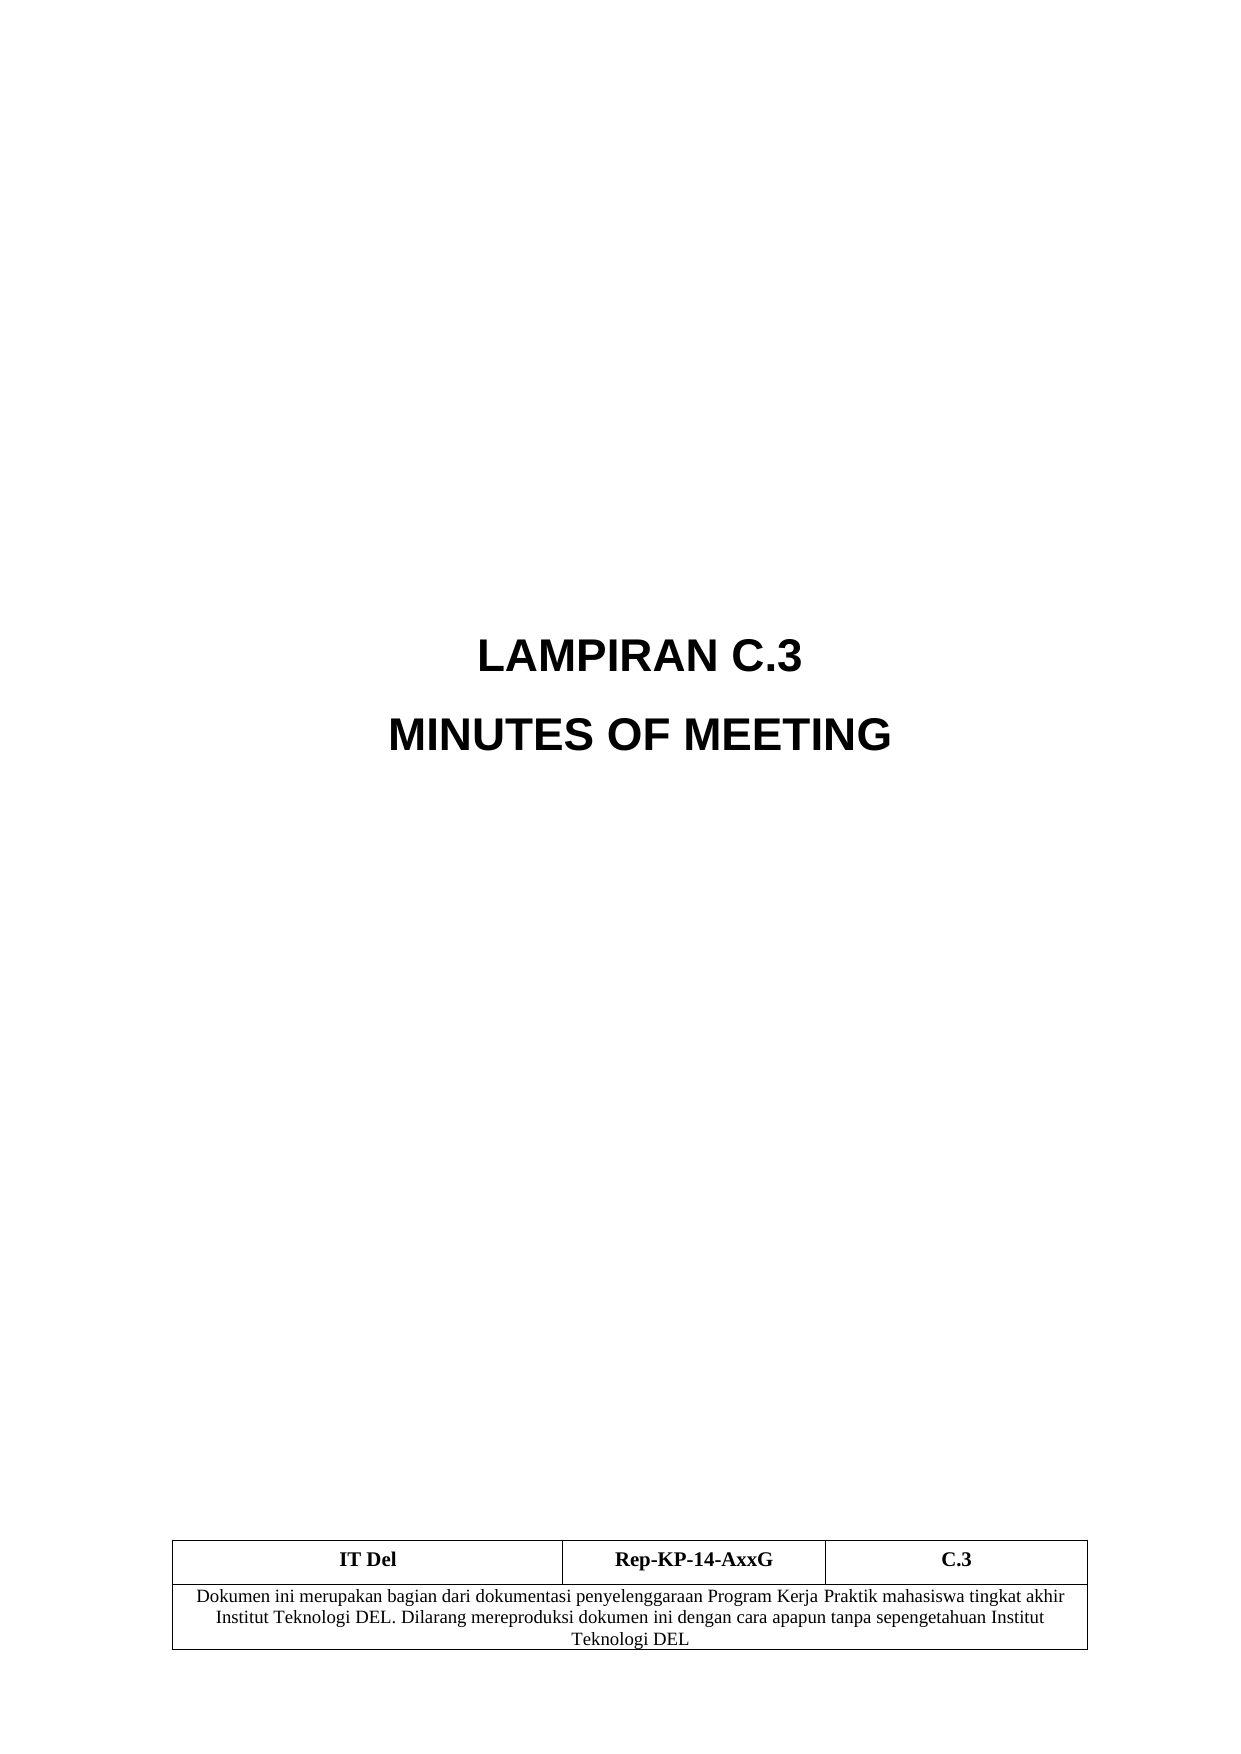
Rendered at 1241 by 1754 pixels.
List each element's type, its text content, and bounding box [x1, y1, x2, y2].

subtitle LAMPIRAN C.3 [187, 628, 1092, 681]
text MINUTES OF MEETING [187, 707, 1092, 760]
